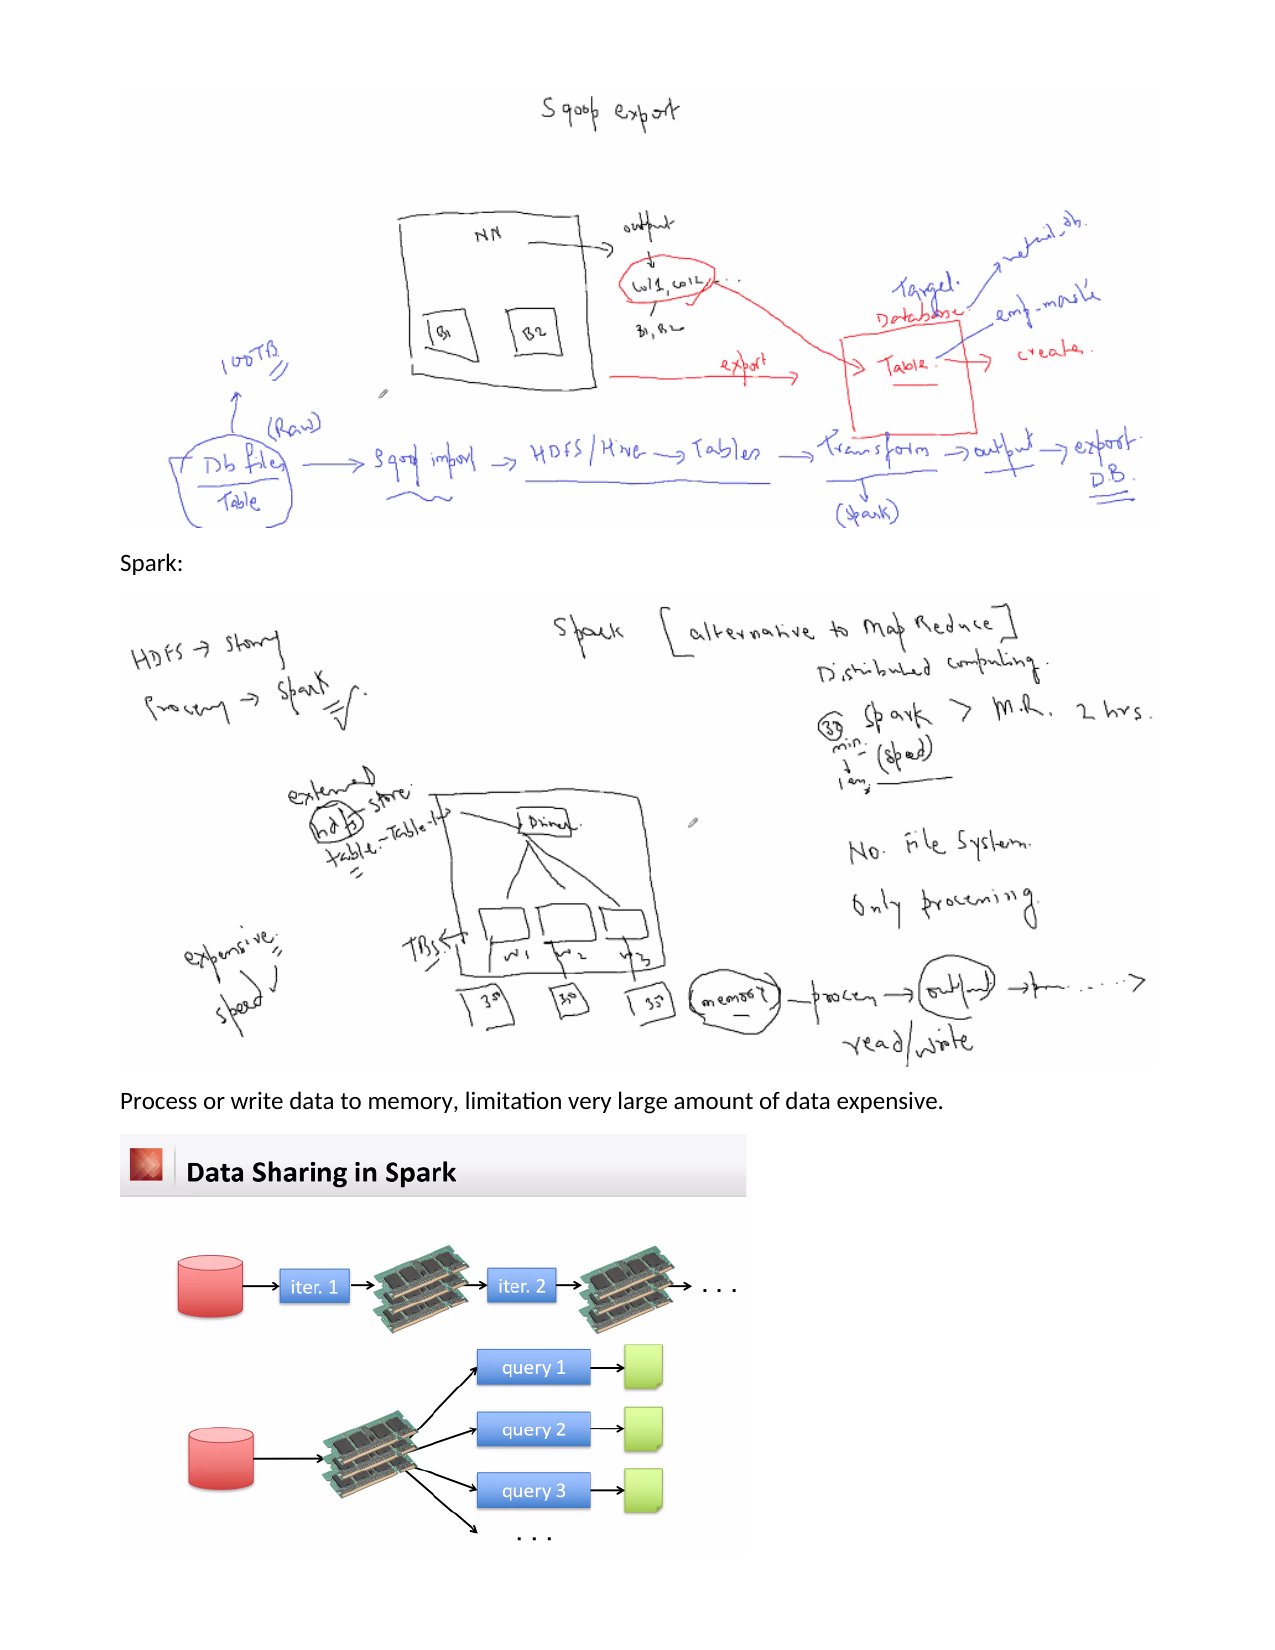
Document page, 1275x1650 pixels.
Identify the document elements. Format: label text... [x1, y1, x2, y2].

text Spark: [120, 547, 1155, 577]
picture [120, 90, 1155, 528]
picture [120, 596, 1155, 1067]
text Process or write data to memory, limitation very large amount of data expensive. [120, 1085, 1155, 1116]
picture [120, 1134, 747, 1555]
